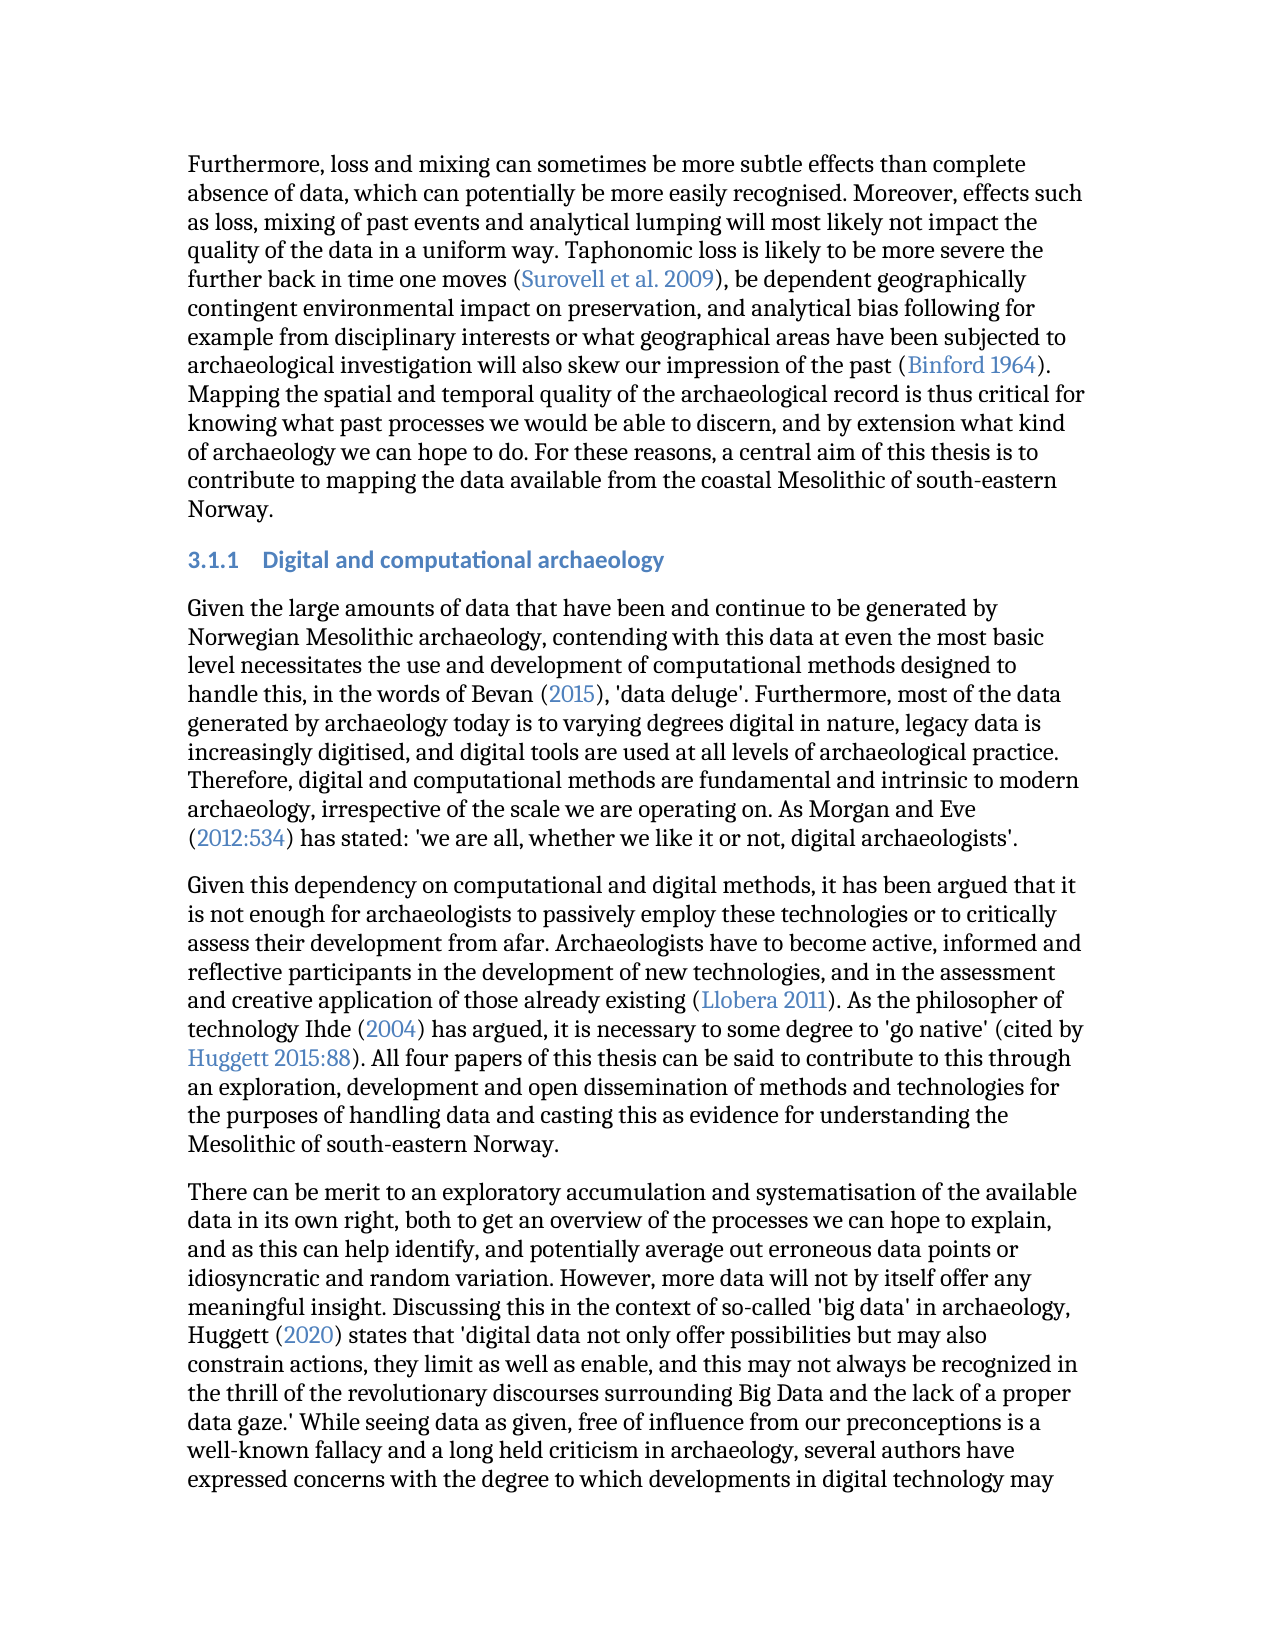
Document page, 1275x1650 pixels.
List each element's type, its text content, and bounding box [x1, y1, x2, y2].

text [187, 1178, 1087, 1494]
subtitle 3.1.1 Digital and computational archaeology [187, 544, 1087, 575]
text Given the large amounts of data that have been and continue to be generated by Norwegian Mesolithic archaeology, contending with this data at even the most basic level necessitates the use and development of computational methods designed to handle this, in the words of Bevan (2015), 'data deluge'. Furthermore, most of the data generated by archaeology today is to varying degrees digital in nature, legacy data is increasingly digitised, and digital tools are used at all levels of archaeological practice. Therefore, digital and computational methods are fundamental and intrinsic to modern archaeology, irrespective of the scale we are operating on. As Morgan and Eve (2012:534) has stated: 'we are all, whether we like it or not, digital archaeologists'. [187, 594, 1087, 853]
text Given this dependency on computational and digital methods, it has been argued that it is not enough for archaeologists to passively employ these technologies or to critically assess their development from afar. Archaeologists have to become active, informed and reflective participants in the development of new technologies, and in the assessment and creative application of those already existing (Llobera 2011). As the philosopher of technology Ihde (2004) has argued, it is necessary to some degree to 'go native' (cited by Huggett 2015:88). All four papers of this thesis can be said to contribute to this through an exploration, development and open dissemination of methods and technologies for the purposes of handling data and casting this as evidence for understanding the Mesolithic of south-eastern Norway. [187, 871, 1087, 1159]
text Furthermore, loss and mixing can sometimes be more subtle effects than complete absence of data, which can potentially be more easily recognised. Moreover, effects such as loss, mixing of past events and analytical lumping will most likely not impact the quality of the data in a uniform way. Taphonomic loss is likely to be more severe the further back in time one moves (Surovell et al. 2009), be dependent geographically contingent environmental impact on preservation, and analytical bias following for example from disciplinary interests or what geographical areas have been subjected to archaeological investigation will also skew our impression of the past (Binford 1964). Mapping the spatial and temporal quality of the archaeological record is thus critical for knowing what past processes we would be able to discern, and by extension what kind of archaeology we can hope to do. For these reasons, a central aim of this thesis is to contribute to mapping the data available from the coastal Mesolithic of south-eastern Norway. [187, 150, 1087, 524]
